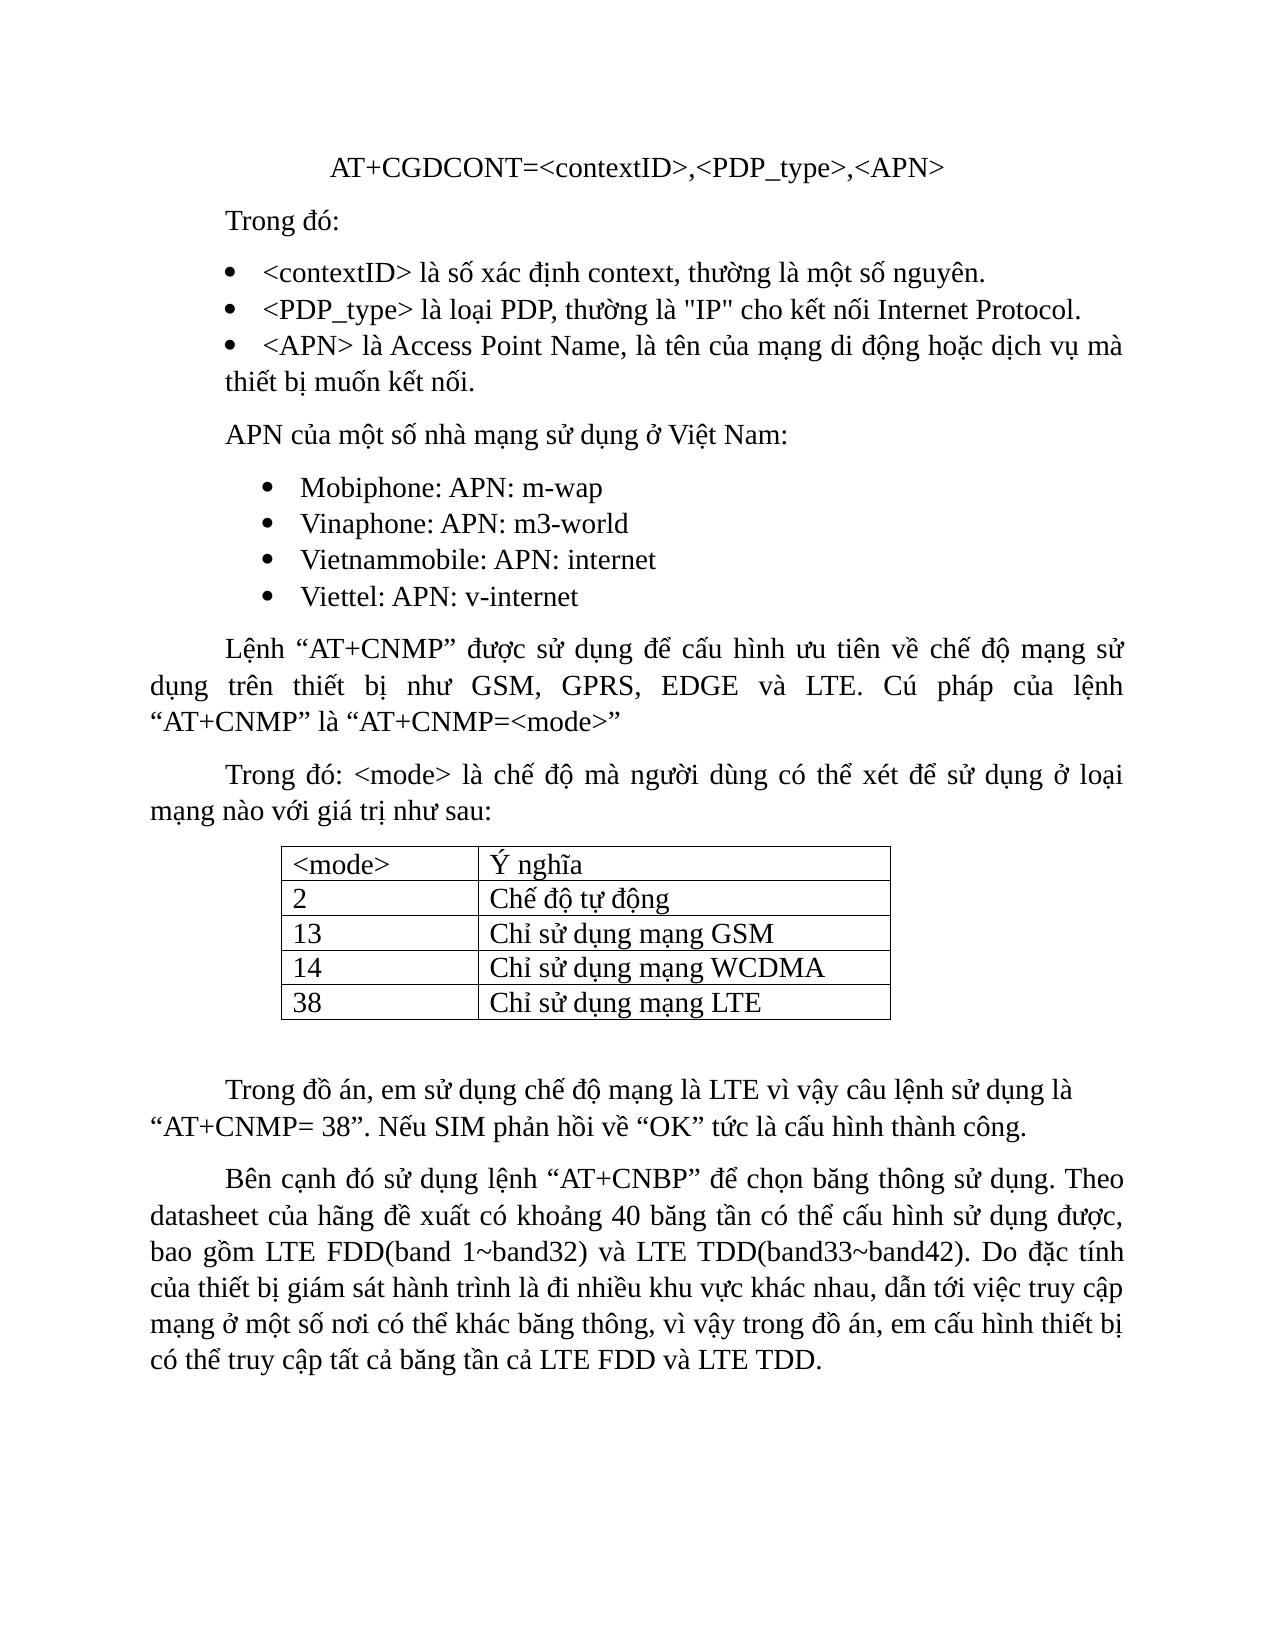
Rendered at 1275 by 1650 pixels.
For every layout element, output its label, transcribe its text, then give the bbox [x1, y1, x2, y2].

text Trong đồ án, em sử dụng chế độ mạng là LTE vì vậy câu lệnh sử dụng là “AT+CNMP= 38”. Nếu SIM phản hồi về “OK” tức là cấu hình thành công. [150, 1072, 1125, 1142]
table_header <mode> [282, 847, 478, 880]
list <APN> là Access Point Name, là tên của mạng di động hoặc dịch vụ mà thiết bị muốn kết nối. [225, 328, 1125, 398]
text Bên cạnh đó sử dụng lệnh “AT+CNBP” để chọn băng thông sử dụng. Theo datasheet của hãng đề xuất có khoảng 40 băng tần có thể cấu hình sử dụng được, bao gồm LTE FDD(band 1~band32) và LTE TDD(band33~band42). Do đặc tính của thiết bị giám sát hành trình là đi nhiều khu vực khác nhau, dẫn tới việc truy cập mạng ở một số nơi có thể khác băng thông, vì vậy trong đồ án, em cấu hình thiết bị có thể truy cập tất cả băng tần cả LTE FDD và LTE TDD. [150, 1161, 1125, 1376]
text Trong đó: <mode> là chế độ mà người dùng có thể xét để sử dụng ở loại mạng nào với giá trị như sau: [150, 757, 1125, 826]
table_cell Chỉ sử dụng mạng LTE [479, 985, 890, 1019]
list <PDP_type> là loại PDP, thường là "IP" cho kết nối Internet Protocol. [225, 292, 1125, 326]
table_cell 13 [282, 916, 478, 949]
text AT+CGDCONT=<contextID>,<PDP_type>,<APN> [150, 150, 1125, 183]
table_cell 2 [282, 881, 478, 915]
list Vinaphone: APN: m3-world [262, 506, 1125, 540]
list <contextID> là số xác định context, thường là một số nguyên. [225, 256, 1125, 289]
table_cell Chế độ tự động [479, 881, 890, 915]
table_cell Chỉ sử dụng mạng GSM [479, 916, 890, 949]
text Trong đó: [150, 203, 1125, 236]
list Viettel: APN: v-internet [262, 579, 1125, 612]
list Mobiphone: APN: m-wap [262, 470, 1125, 504]
table_cell 14 [282, 951, 478, 984]
table_cell Chỉ sử dụng mạng WCDMA [479, 951, 890, 984]
table_cell 38 [282, 985, 478, 1019]
text Lệnh “AT+CNMP” được sử dụng để cấu hình ưu tiên về chế độ mạng sử dụng trên thiết bị như GSM, GPRS, EDGE và LTE. Cú pháp của lệnh “AT+CNMP” là “AT+CNMP=<mode>” [150, 632, 1125, 737]
table_header Ý nghĩa [479, 847, 890, 880]
text APN của một số nhà mạng sử dụng ở Việt Nam: [150, 417, 1125, 451]
list Vietnammobile: APN: internet [262, 542, 1125, 576]
